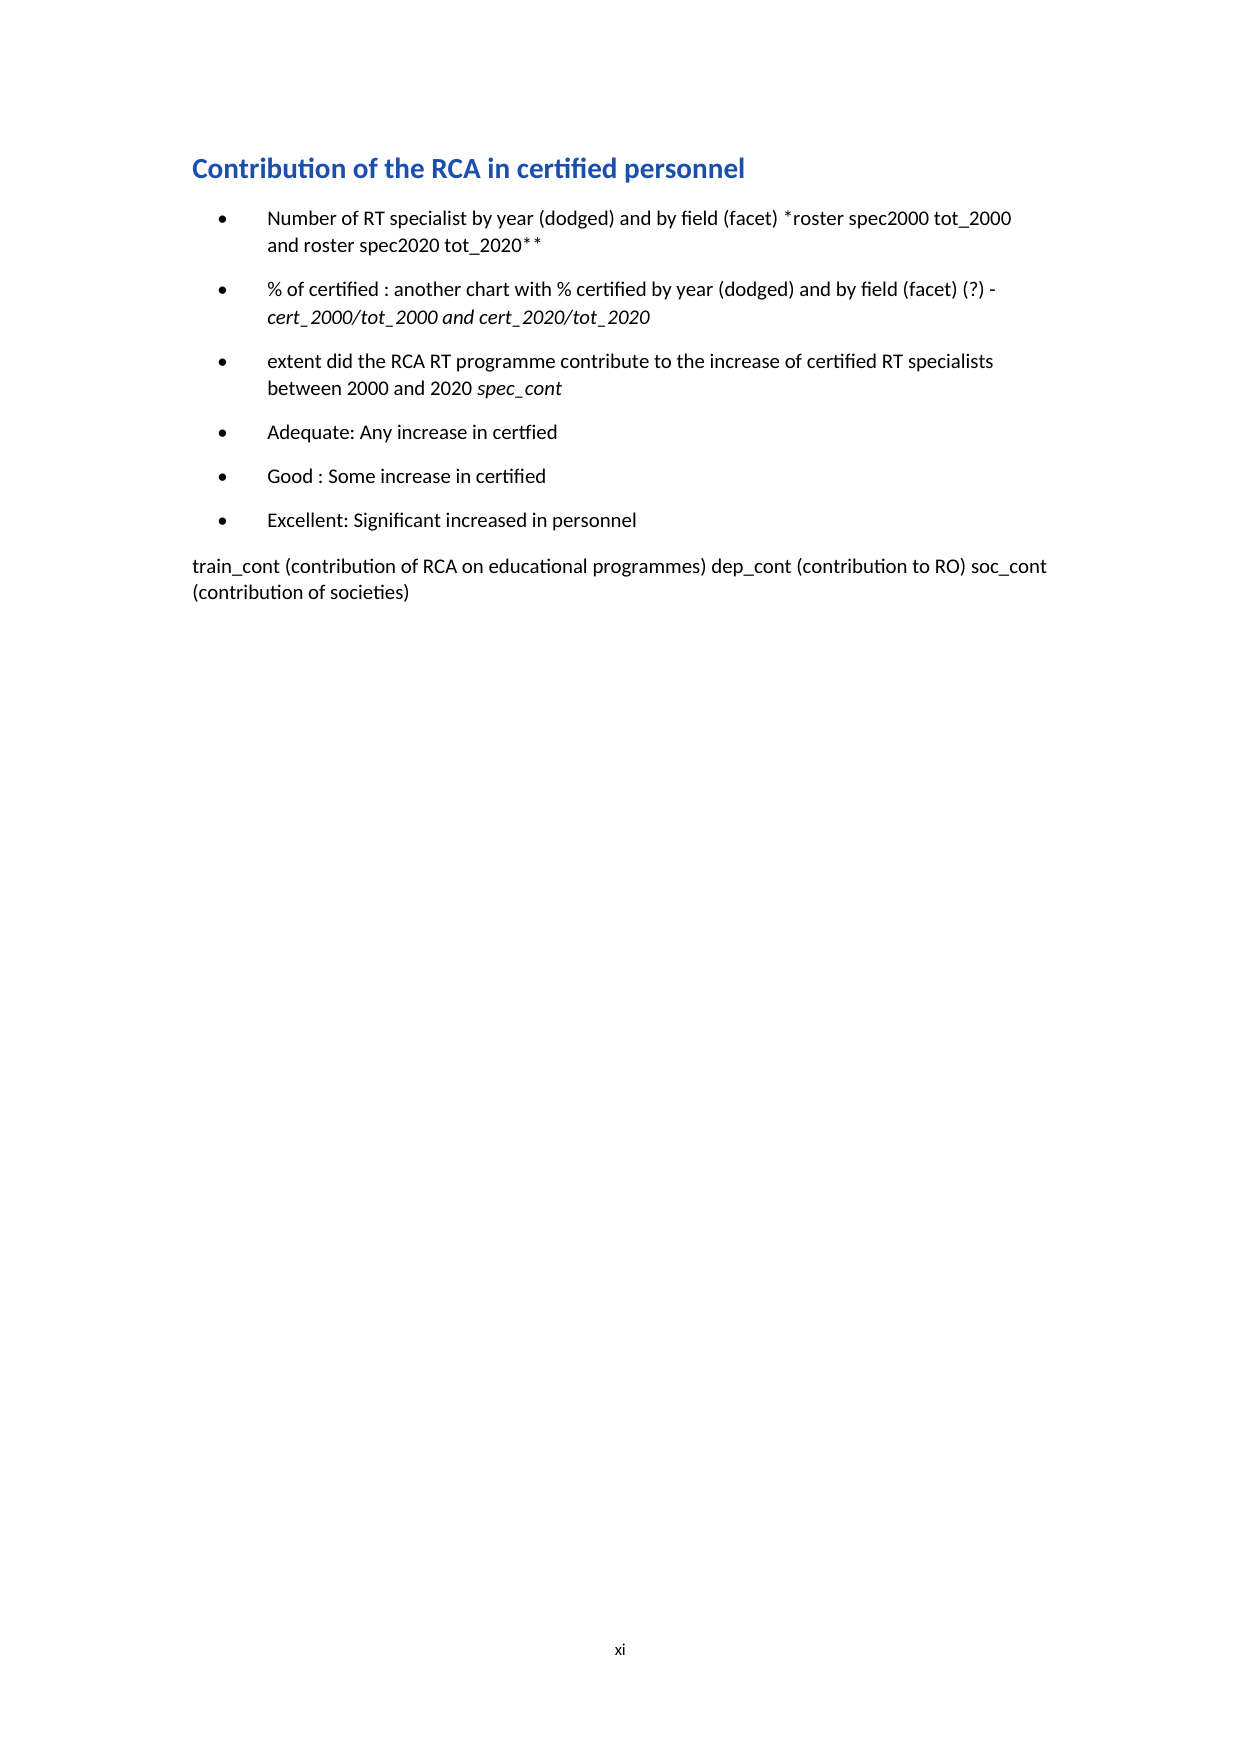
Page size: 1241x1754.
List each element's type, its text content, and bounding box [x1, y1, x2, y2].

list Number of RT specialist by year (dodged) and by field (facet) *roster spec2000 tot_2000 and roster spec2020 tot_2020** [217, 205, 1048, 258]
list Excellent: Significant increased in personnel [217, 508, 1048, 533]
text train_cont (contribution of RCA on educational programmes) dep_cont (contribution to RO) soc_cont (contribution of societies) [192, 554, 1048, 604]
list extent did the RCA RT programme contribute to the increase of certified RT specialists between 2000 and 2020 spec_cont [217, 348, 1048, 401]
list Good : Some increase in certified [217, 463, 1048, 489]
subtitle Contribution of the RCA in certified personnel [192, 150, 1048, 186]
list Adequate: Any increase in certfied [217, 419, 1048, 445]
list % of certified : another chart with % certified by year (dodged) and by field (facet) (?) - cert_2000/tot_2000 and cert_2020/tot_2020 [217, 277, 1048, 329]
